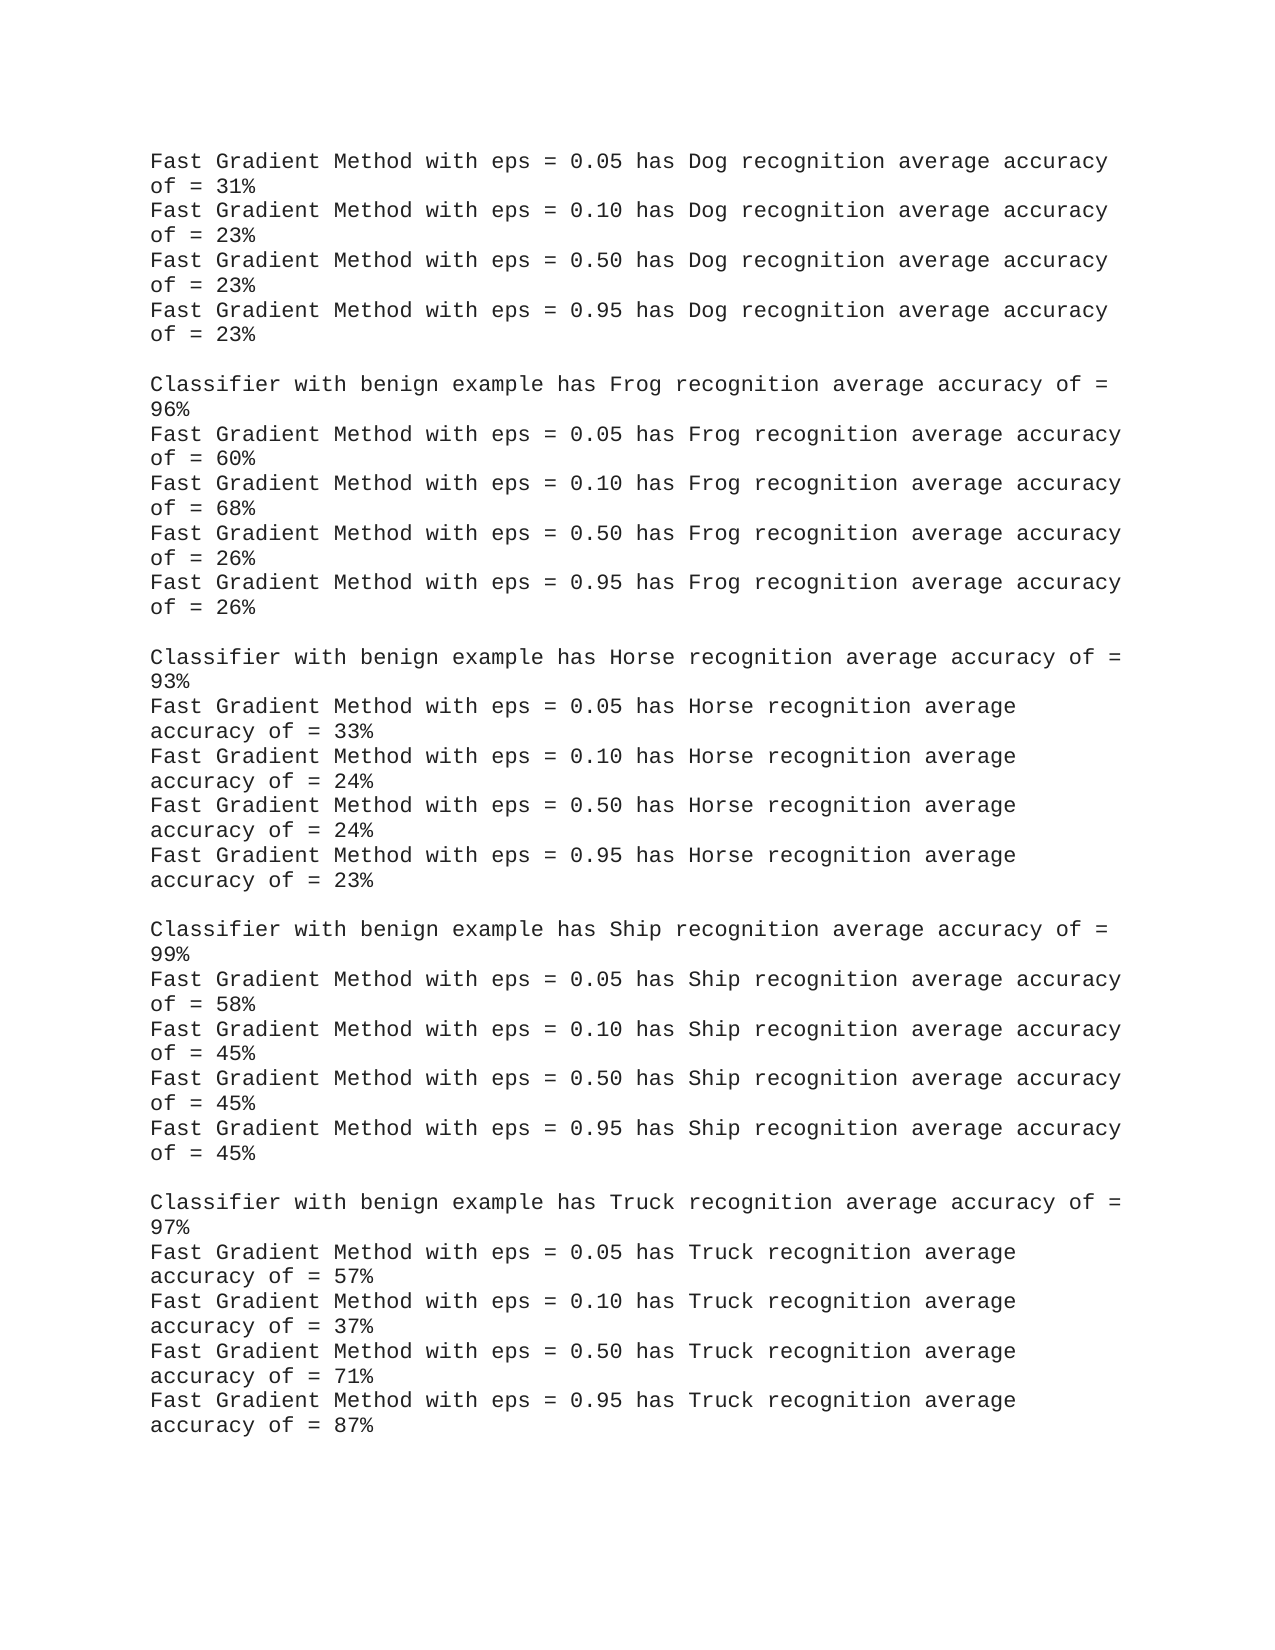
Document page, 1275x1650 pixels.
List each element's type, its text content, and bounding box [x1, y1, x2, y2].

text Fast Gradient Method with eps = 0.10 has Ship recognition average accuracy of = 45% [150, 1018, 1125, 1067]
text Fast Gradient Method with eps = 0.05 has Horse recognition average accuracy of = 33% [373, 695, 1125, 745]
text Classifier with benign example has Ship recognition average accuracy of = 99% [150, 918, 1125, 968]
text Fast Gradient Method with eps = 0.95 has Ship recognition average accuracy of = 45% [255, 1117, 1125, 1166]
text Fast Gradient Method with eps = 0.50 has Truck recognition average accuracy of = 71% [373, 1340, 1125, 1389]
text Fast Gradient Method with eps = 0.10 has Dog recognition average accuracy of = 23% [150, 199, 1125, 249]
text Fast Gradient Method with eps = 0.95 has Horse recognition average accuracy of = 23% [373, 844, 1125, 894]
text Fast Gradient Method with eps = 0.95 has Frog recognition average accuracy of = 26% [255, 571, 1125, 621]
text Fast Gradient Method with eps = 0.05 has Dog recognition average accuracy of = 31% [255, 150, 1125, 199]
text Fast Gradient Method with eps = 0.10 has Truck recognition average accuracy of = 37% [373, 1290, 1125, 1340]
text Classifier with benign example has Frog recognition average accuracy of = 96% [189, 373, 1125, 423]
text Classifier with benign example has Truck recognition average accuracy of = 97% [189, 1191, 1125, 1241]
text Fast Gradient Method with eps = 0.95 has Truck recognition average accuracy of = 87% [150, 1389, 1125, 1439]
text Fast Gradient Method with eps = 0.10 has Frog recognition average accuracy of = 68% [255, 472, 1125, 522]
text Fast Gradient Method with eps = 0.05 has Frog recognition average accuracy of = 60% [150, 423, 1125, 472]
text Fast Gradient Method with eps = 0.50 has Dog recognition average accuracy of = 23% [255, 249, 1125, 299]
text Fast Gradient Method with eps = 0.05 has Ship recognition average accuracy of = 58% [255, 968, 1125, 1018]
text Fast Gradient Method with eps = 0.95 has Dog recognition average accuracy of = 23% [150, 299, 1125, 348]
text Fast Gradient Method with eps = 0.50 has Ship recognition average accuracy of = 45% [255, 1067, 1125, 1117]
text Classifier with benign example has Horse recognition average accuracy of = 93% [189, 646, 1125, 695]
text Fast Gradient Method with eps = 0.10 has Horse recognition average accuracy of = 24% [373, 745, 1125, 794]
text Fast Gradient Method with eps = 0.50 has Frog recognition average accuracy of = 26% [255, 522, 1125, 571]
text Fast Gradient Method with eps = 0.50 has Horse recognition average accuracy of = 24% [150, 794, 1125, 844]
text Fast Gradient Method with eps = 0.05 has Truck recognition average accuracy of = 57% [373, 1241, 1125, 1290]
